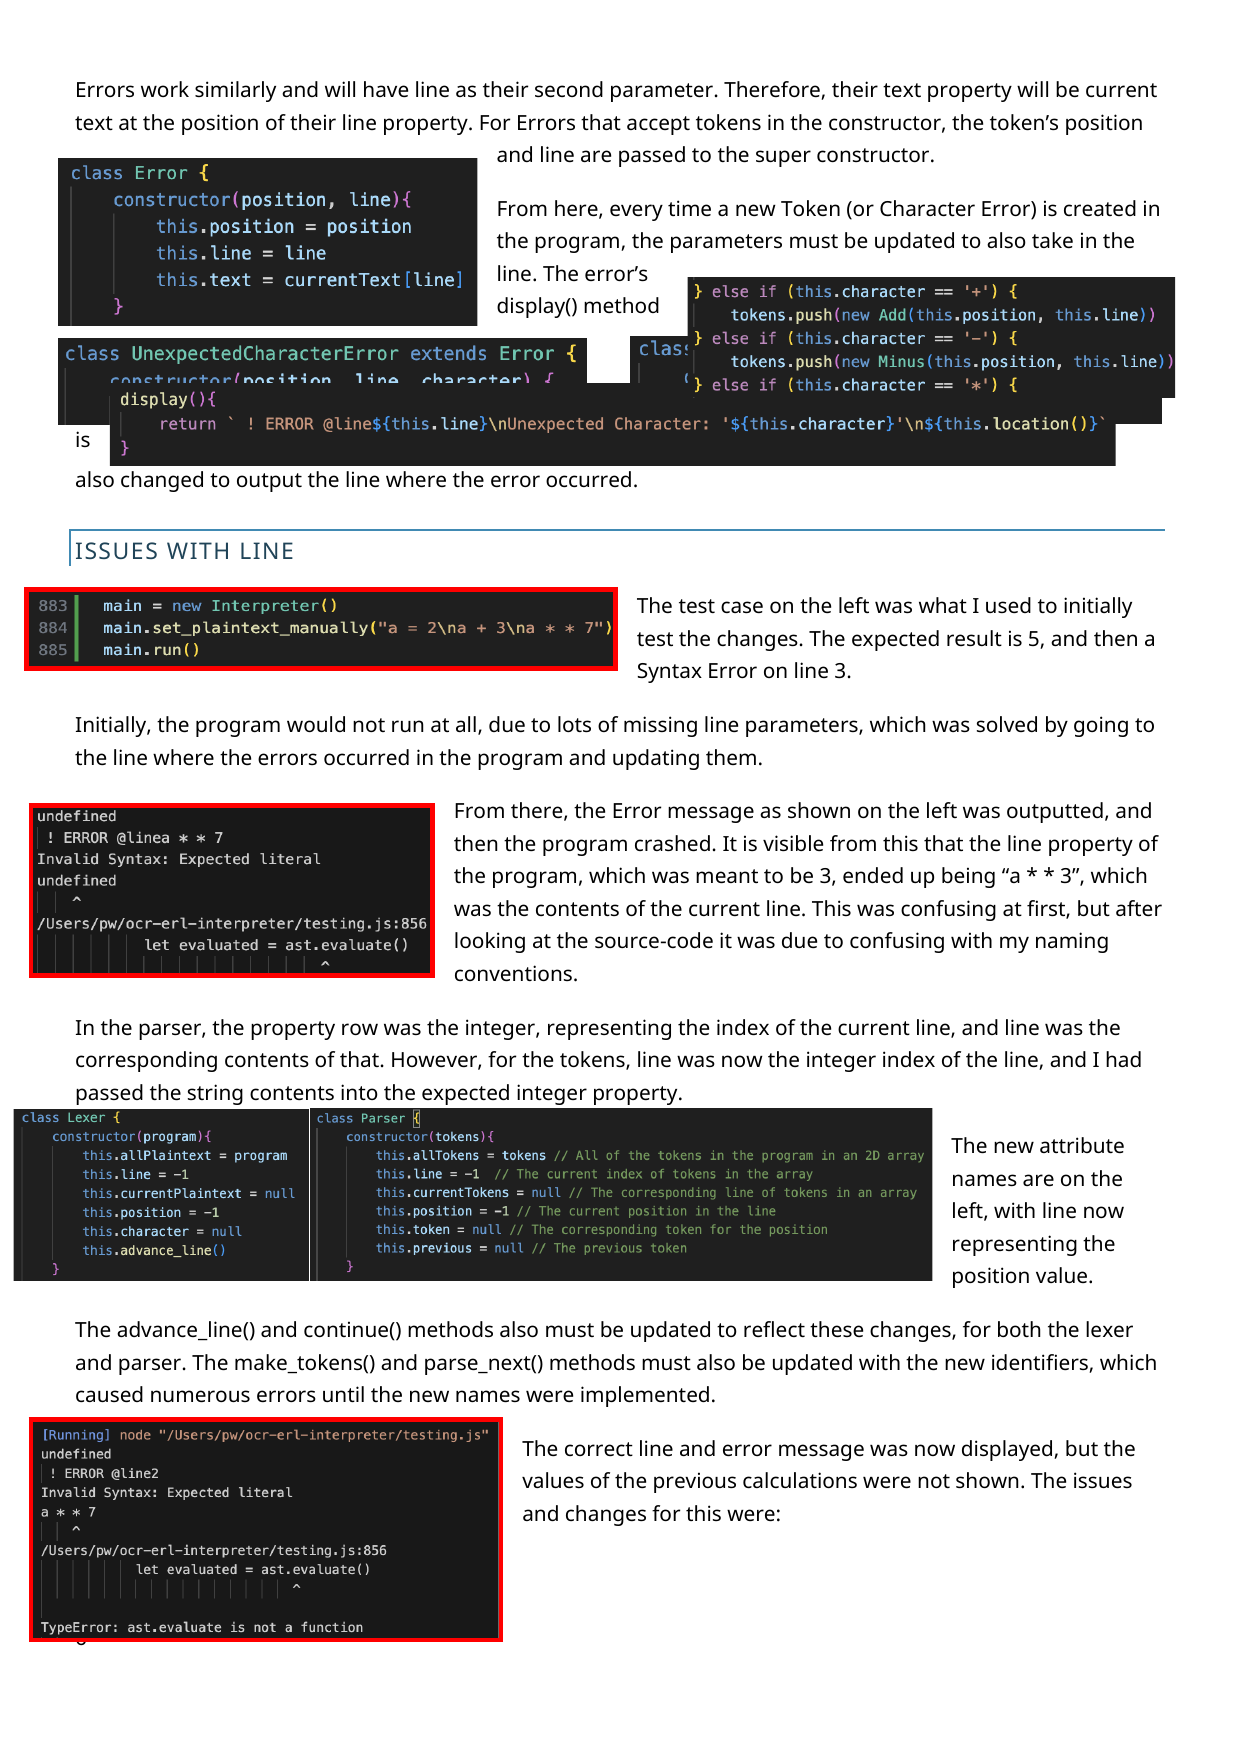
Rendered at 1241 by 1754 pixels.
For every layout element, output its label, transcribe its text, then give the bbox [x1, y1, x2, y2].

picture [33, 808, 430, 973]
text The correct line and error message was now displayed, but the values of the previous calculations were not shown. The issues and changes for this were: [503, 1434, 1165, 1527]
text In the parser, the property row was the integer, representing the index of the current line, and line was the corresponding contents of that. However, for the tokens, line was now the integer index of the line, and I had passed the string contents into the expected integer property. [75, 1013, 1165, 1106]
subtitle issues with line [71, 531, 1165, 566]
text From here, every time a new Token (or Character Error) is created in the program, the parameters must be updated to also take in the line. The error’s display() method is also changed to output the line where the error occurred. [75, 398, 1165, 493]
picture [33, 1422, 499, 1638]
picture [13, 1109, 309, 1281]
text From here, every time a new Token (or Character Error) is created in the program, the parameters must be updated to also take in the line. The error’s display() method is also changed to output the line where the error occurred. [75, 194, 1165, 383]
text The advance_line() and continue() methods also must be updated to reflect these changes, for both the lexer and parser. The make_tokens() and parse_next() methods must also be updated with the new identifiers, which caused numerous errors until the new names were implemented. [75, 1315, 1165, 1409]
picture [310, 1108, 933, 1281]
picture [58, 277, 1176, 466]
text Initially, the program would not run at all, due to lots of missing line parameters, which was solved by going to the line where the errors occurred in the program and updating them. [75, 710, 1165, 771]
picture [58, 158, 478, 326]
picture [29, 592, 613, 666]
text Errors work similarly and will have line as their second parameter. Therefore, their text property will be current text at the position of their line property. For Errors that accept tokens in the constructor, the token’s position and line are passed to the super constructor. [75, 75, 1165, 169]
